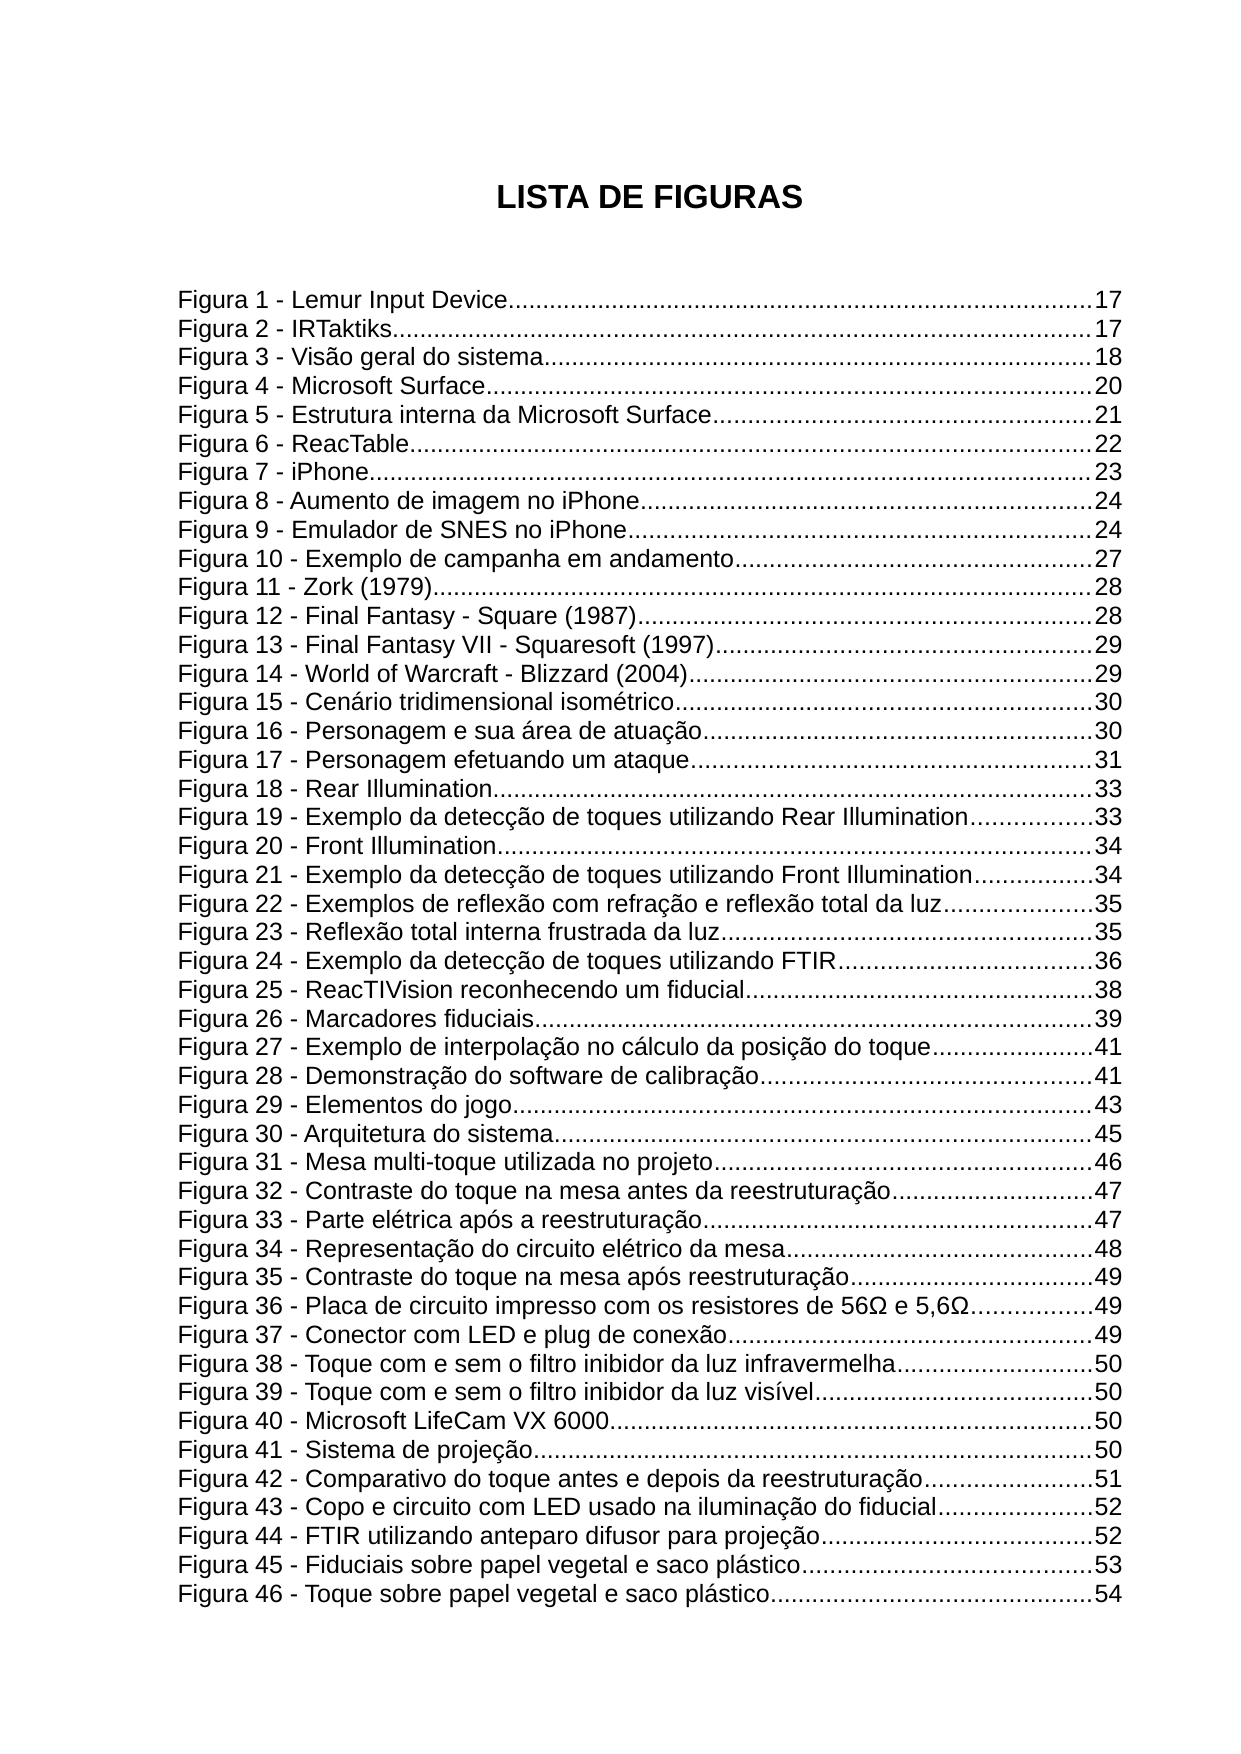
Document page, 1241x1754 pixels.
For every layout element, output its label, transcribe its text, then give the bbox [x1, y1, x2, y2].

text Figura 46 - Toque sobre papel vegetal e saco plástico 54 [177, 1578, 1122, 1607]
text Figura 16 - Personagem e sua área de atuação 30 [177, 716, 1122, 745]
text Figura 33 - Parte elétrica após a reestruturação 47 [177, 1205, 1122, 1233]
text Figura 29 - Elementos do jogo 43 [177, 1090, 1122, 1118]
text Figura 10 - Exemplo de campanha em andamento 27 [177, 543, 1122, 572]
text Figura 19 - Exemplo da detecção de toques utilizando Rear Illumination 33 [177, 802, 1122, 831]
text Figura 3 - Visão geral do sistema 18 [177, 342, 1122, 371]
text Figura 37 - Conector com LED e plug de conexão 49 [177, 1320, 1122, 1348]
text Figura 6 - ReacTable 22 [177, 428, 1122, 457]
text Figura 28 - Demonstração do software de calibração 41 [177, 1061, 1122, 1090]
text Figura 15 - Cenário tridimensional isométrico 30 [177, 687, 1122, 716]
text Figura 43 - Copo e circuito com LED usado na iluminação do fiducial 52 [177, 1492, 1122, 1521]
text Figura 32 - Contraste do toque na mesa antes da reestruturação 47 [177, 1176, 1122, 1205]
text Figura 14 - World of Warcraft - Blizzard (2004) 29 [177, 658, 1122, 687]
text Lista de Figuras [177, 177, 1122, 216]
text Figura 26 - Marcadores fiduciais 39 [177, 1003, 1122, 1032]
text Figura 44 - FTIR utilizando anteparo difusor para projeção 52 [177, 1521, 1122, 1550]
text Figura 12 - Final Fantasy - Square (1987) 28 [177, 601, 1122, 630]
text Figura 22 - Exemplos de reflexão com refração e reflexão total da luz 35 [177, 888, 1122, 917]
text Figura 18 - Rear Illumination 33 [177, 773, 1122, 802]
text Figura 9 - Emulador de SNES no iPhone 24 [177, 515, 1122, 543]
text Figura 38 - Toque com e sem o filtro inibidor da luz infravermelha 50 [177, 1348, 1122, 1377]
text Figura 40 - Microsoft LifeCam VX 6000 50 [177, 1406, 1122, 1435]
text Figura 23 - Reflexão total interna frustrada da luz 35 [177, 917, 1122, 946]
text Figura 5 - Estrutura interna da Microsoft Surface 21 [177, 400, 1122, 428]
text Figura 39 - Toque com e sem o filtro inibidor da luz visível 50 [177, 1377, 1122, 1406]
text Figura 34 - Representação do circuito elétrico da mesa 48 [177, 1233, 1122, 1262]
text Figura 4 - Microsoft Surface 20 [177, 371, 1122, 400]
text Figura 31 - Mesa multi-toque utilizada no projeto 46 [177, 1147, 1122, 1176]
text Figura 25 - ReacTIVision reconhecendo um fiducial 38 [177, 975, 1122, 1003]
text Figura 36 - Placa de circuito impresso com os resistores de 56Ω e 5,6Ω 49 [177, 1291, 1122, 1320]
text Figura 7 - iPhone 23 [177, 457, 1122, 486]
text Figura 41 - Sistema de projeção 50 [177, 1435, 1122, 1463]
text Figura 45 - Fiduciais sobre papel vegetal e saco plástico 53 [177, 1550, 1122, 1578]
text Figura 24 - Exemplo da detecção de toques utilizando FTIR 36 [177, 946, 1122, 975]
text Figura 20 - Front Illumination 34 [177, 831, 1122, 860]
text Figura 30 - Arquitetura do sistema 45 [177, 1118, 1122, 1147]
text Figura 11 - Zork (1979) 28 [177, 572, 1122, 601]
text Figura 27 - Exemplo de interpolação no cálculo da posição do toque 41 [177, 1032, 1122, 1061]
text Figura 35 - Contraste do toque na mesa após reestruturação 49 [177, 1262, 1122, 1291]
text Figura 2 - IRTaktiks 17 [177, 313, 1122, 342]
text Figura 8 - Aumento de imagem no iPhone 24 [177, 486, 1122, 515]
text Figura 13 - Final Fantasy VII - Squaresoft (1997) 29 [177, 630, 1122, 658]
text Figura 42 - Comparativo do toque antes e depois da reestruturação 51 [177, 1463, 1122, 1492]
text Figura 17 - Personagem efetuando um ataque 31 [177, 745, 1122, 773]
text Figura 21 - Exemplo da detecção de toques utilizando Front Illumination 34 [177, 860, 1122, 888]
text Figura 1 - Lemur Input Device 17 [177, 285, 1122, 313]
